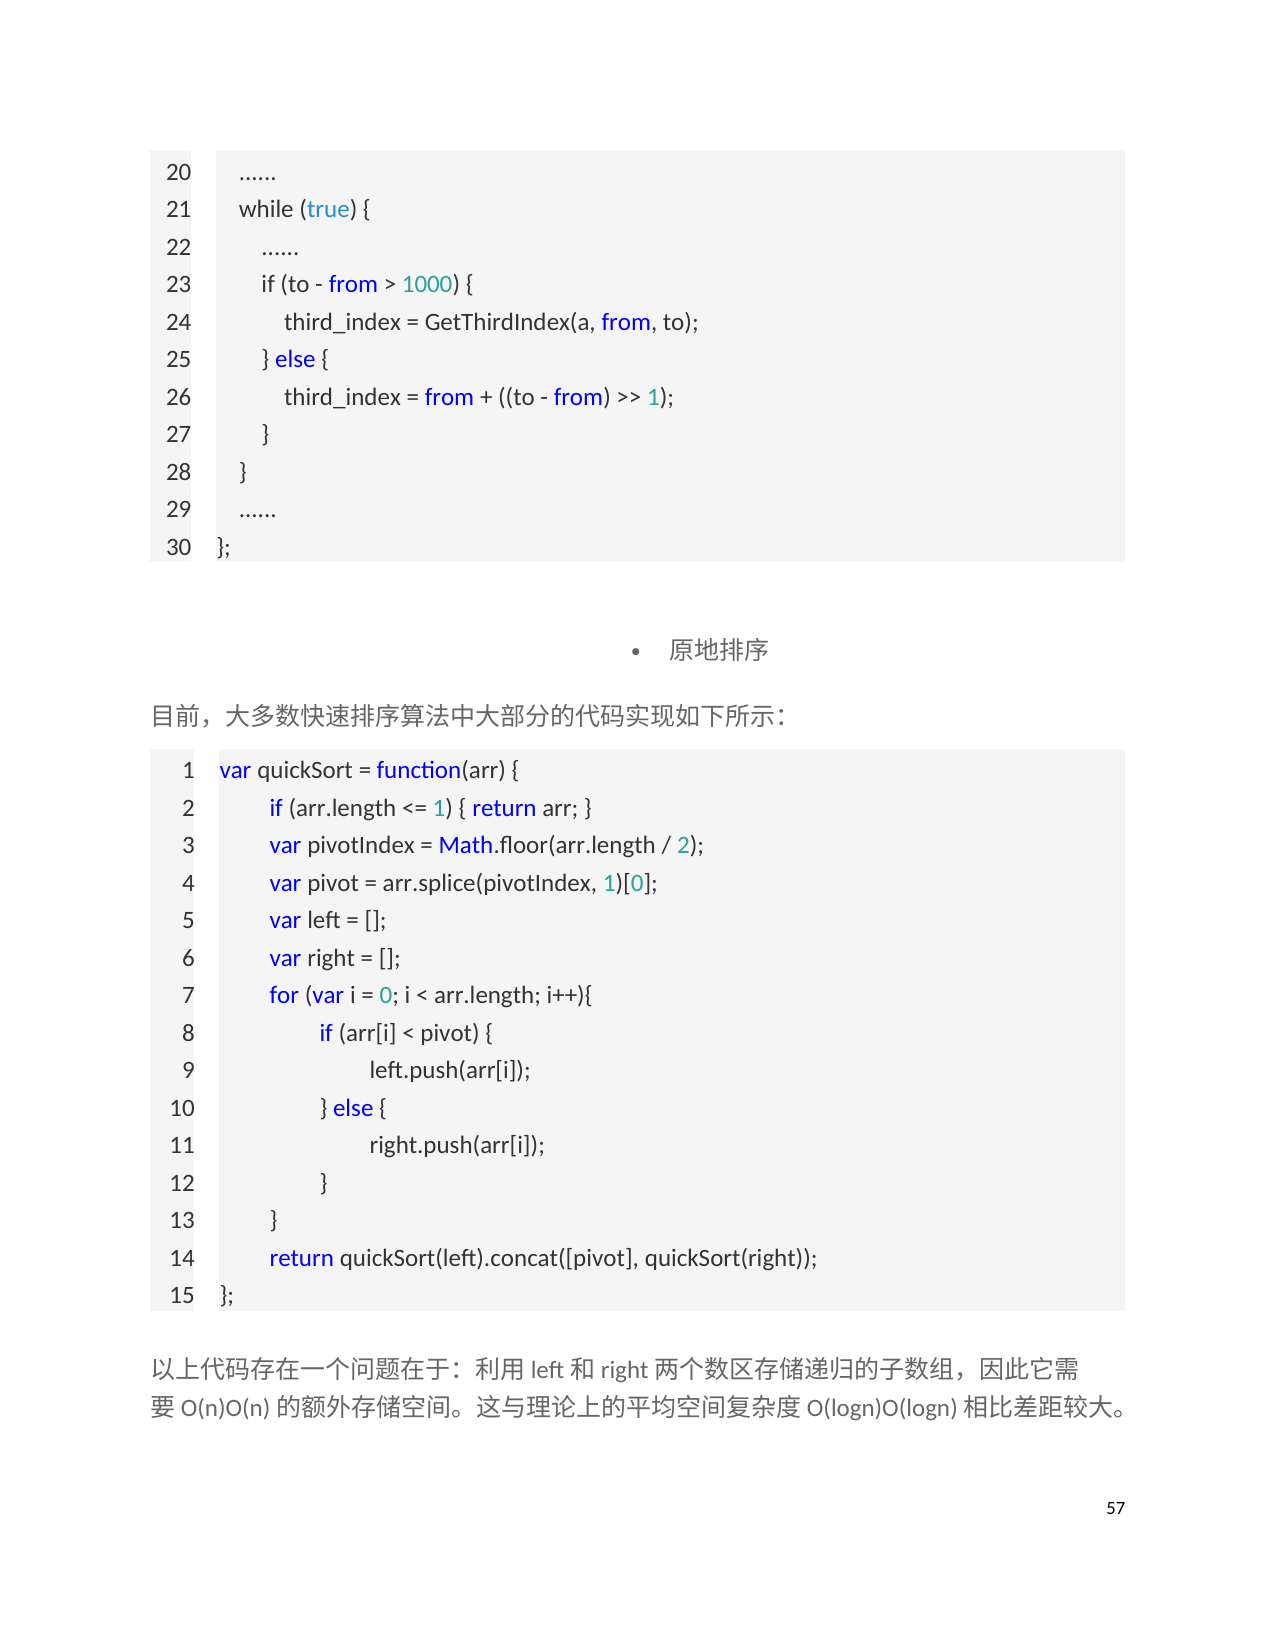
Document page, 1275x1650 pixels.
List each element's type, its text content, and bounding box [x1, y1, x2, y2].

table_header 1 2 3 4 5 6 7 8 9 10 11 12 13 14 15 [150, 749, 206, 1349]
table_header 1 2 3 4 5 6 7 8 9 10 11 12 13 14 15 16 17 18 19 20 21 22 23 24 25 26 27 28 29 30 [150, 150, 203, 600]
text 目前，大多数快速排序算法中大部分的代码实现如下所示： [150, 696, 1125, 733]
table_header var quickSort = function(arr) { if (arr.length <= 1) { return arr; } var pivotIndex = Math.floor(arr.length / 2); var pivot = arr.splice(pivotIndex, 1)[0]; var left = []; var right = []; for (var i = 0; i < arr.length; i++){ if (arr[i] < pivot) { left.push(arr[i]); } else { right.push(arr[i]); } } return quickSort(left).concat([pivot], quickSort(right)); }; [208, 749, 1125, 1349]
text 以上代码存在一个问题在于：利用 left 和 right 两个数区存储递归的子数组，因此它需要 O(n)O(n) 的额外存储空间。这与理论上的平均空间复杂度 O(logn)O(logn) 相比差距较大。 [150, 1349, 1125, 1424]
list 原地排序 [632, 629, 1125, 667]
